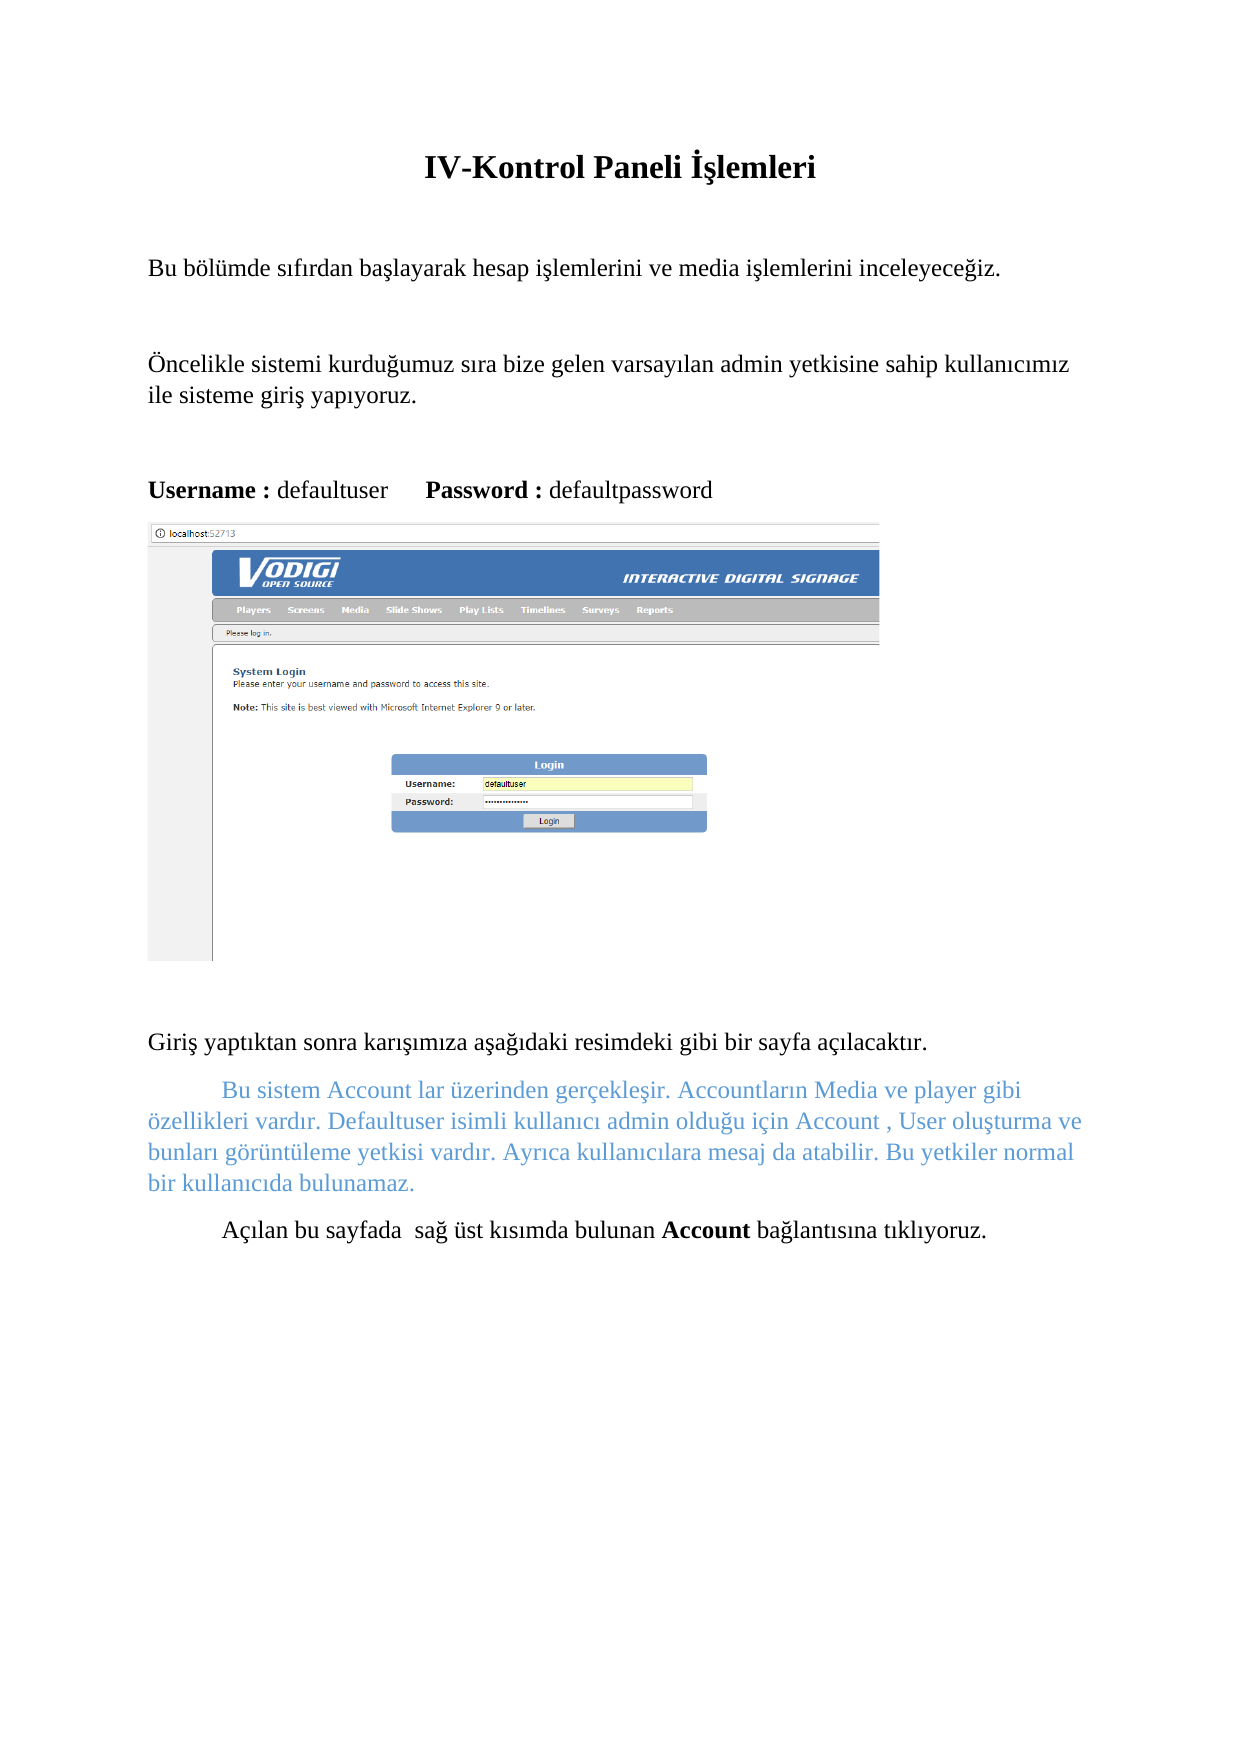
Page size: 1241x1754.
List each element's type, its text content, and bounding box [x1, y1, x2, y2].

text Bu bölümde sıfırdan başlayarak hesap işlemlerini ve media işlemlerini inceleyeceğiz. [148, 253, 1093, 282]
text Username : defaultuser Password : defaultpassword [148, 475, 1093, 504]
text Öncelikle sistemi kurduğumuz sıra bize gelen varsayılan admin yetkisine sahip kullanıcımız ile sisteme giriş yapıyoruz. [148, 349, 1093, 408]
text Açılan bu sayfada sağ üst kısımda bulunan Account bağlantısına tıklıyoruz. [148, 1216, 1093, 1244]
text Giriş yaptıktan sonra karışımıza aşağıdaki resimdeki gibi bir sayfa açılacaktır. [148, 1027, 1093, 1056]
picture [147, 522, 880, 961]
text Bu sistem Account lar üzerinden gerçekleşir. Accountların Media ve player gibi özellikleri vardır. Defaultuser isimli kullanıcı admin olduğu için Account , User oluşturma ve bunları görüntüleme yetkisi vardır. Ayrıca kullanıcılara mesaj da atabilir. Bu yetkiler normal bir kullanıcıda bulunamaz. [148, 1075, 1093, 1197]
text IV-Kontrol Paneli İşlemleri [148, 148, 1093, 186]
